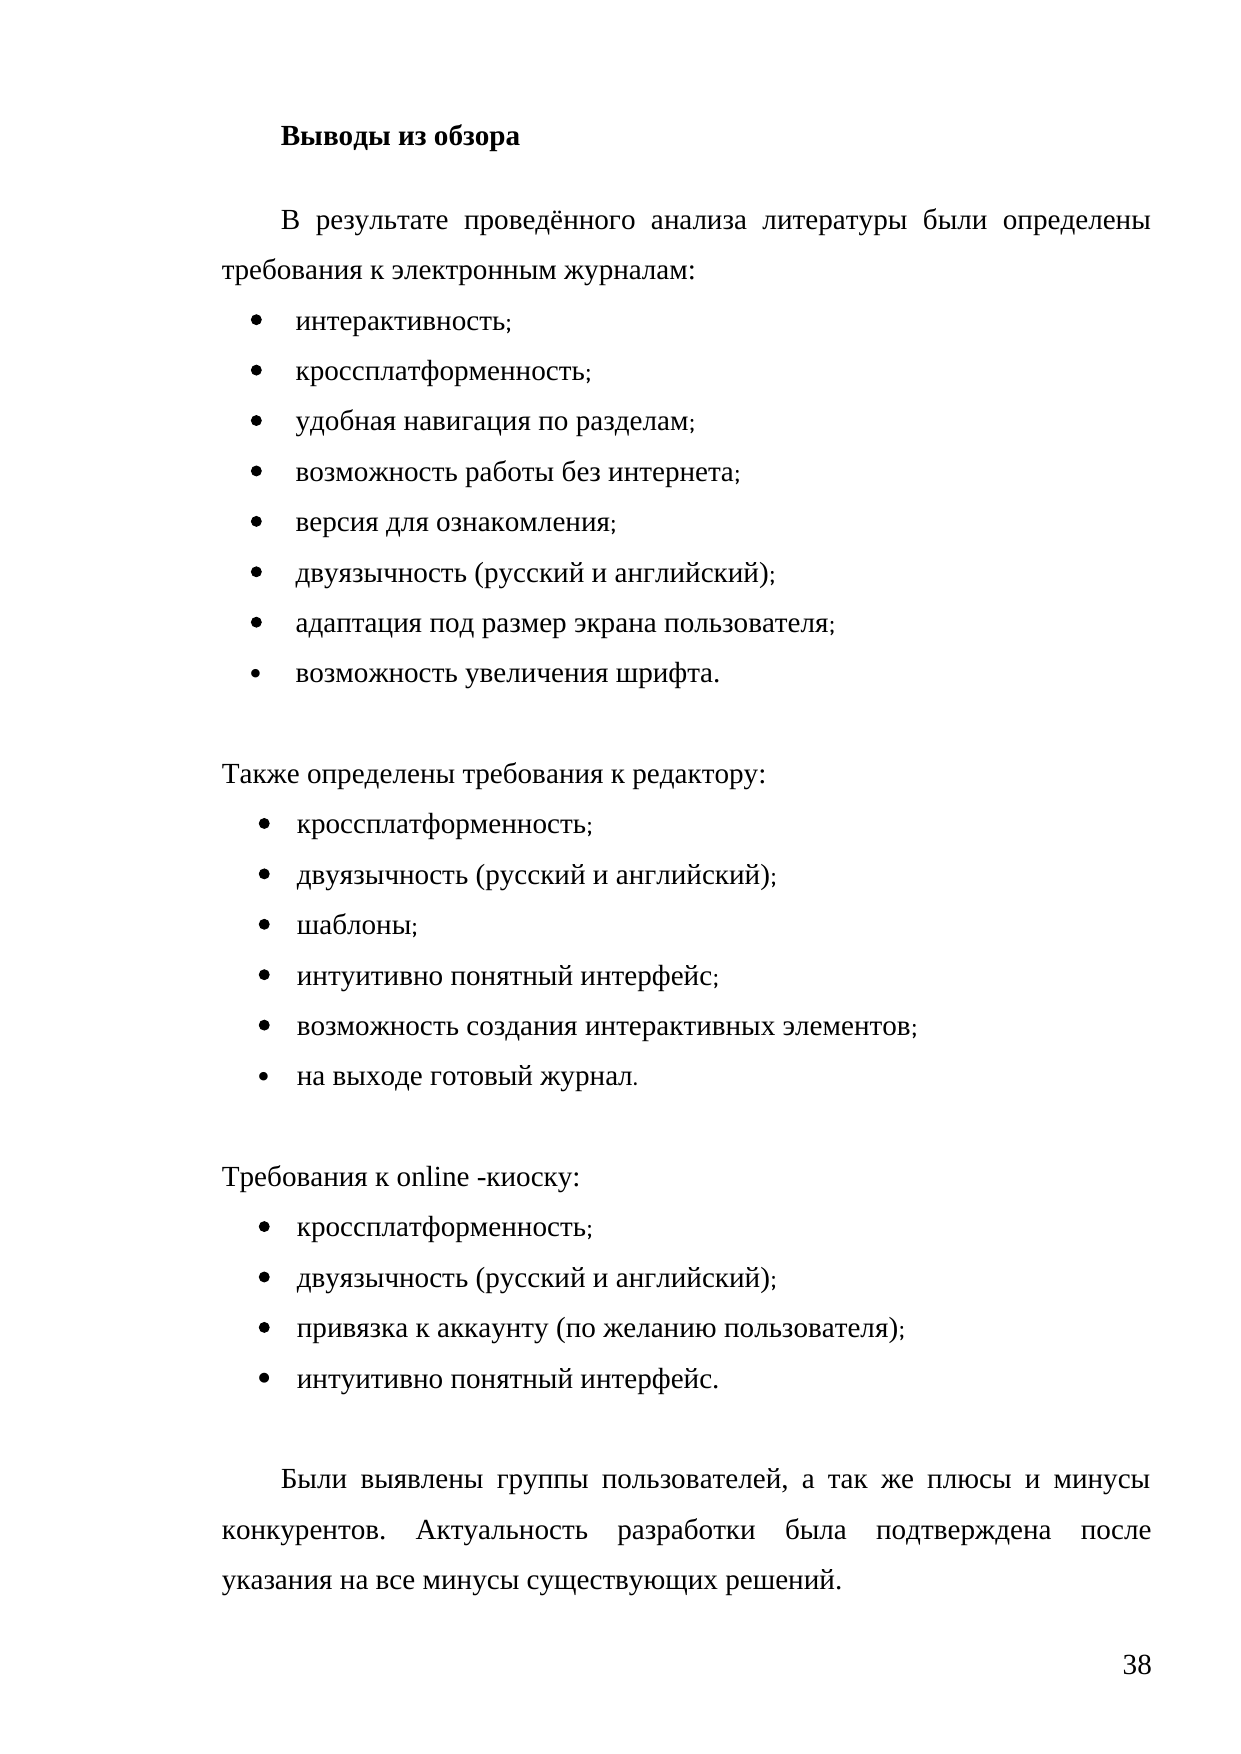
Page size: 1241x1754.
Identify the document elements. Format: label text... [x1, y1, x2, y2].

list удобная навигация по разделам; [222, 403, 1152, 437]
list возможность создания интерактивных элементов; [259, 1008, 1152, 1042]
list кроссплатформенность; [222, 353, 1152, 387]
text Также определены требования к редактору: [222, 756, 1152, 790]
list интуитивно понятный интерфейс. [259, 1361, 1152, 1394]
list версия для ознакомления; [222, 504, 1152, 538]
list двуязычность (русский и английский); [259, 857, 1152, 891]
text Требования к online -киоску: [222, 1159, 1152, 1193]
list интерактивность; [222, 303, 1152, 336]
list двуязычность (русский и английский); [259, 1260, 1152, 1293]
subtitle Выводы из обзора [222, 118, 1152, 152]
list двуязычность (русский и английский); [222, 555, 1152, 588]
list кроссплатформенность; [259, 806, 1152, 840]
list на выходе готовый журнал. [259, 1058, 1152, 1092]
list адаптация под размер экрана пользователя; [222, 605, 1152, 639]
list шаблоны; [259, 907, 1152, 941]
text Были выявлены группы пользователей, а так же плюсы и минусы конкурентов. Актуальность разработки была подтверждена после указания на все минусы существующих решений. [222, 1461, 1152, 1596]
list интуитивно понятный интерфейс; [259, 958, 1152, 991]
text В результате проведённого анализа литературы были определены требования к электронным журналам: [222, 202, 1152, 286]
list возможность увеличения шрифта. [222, 656, 1152, 689]
list кроссплатформенность; [259, 1209, 1152, 1243]
list возможность работы без интернета; [222, 454, 1152, 487]
list привязка к аккаунту (по желанию пользователя); [259, 1310, 1152, 1344]
